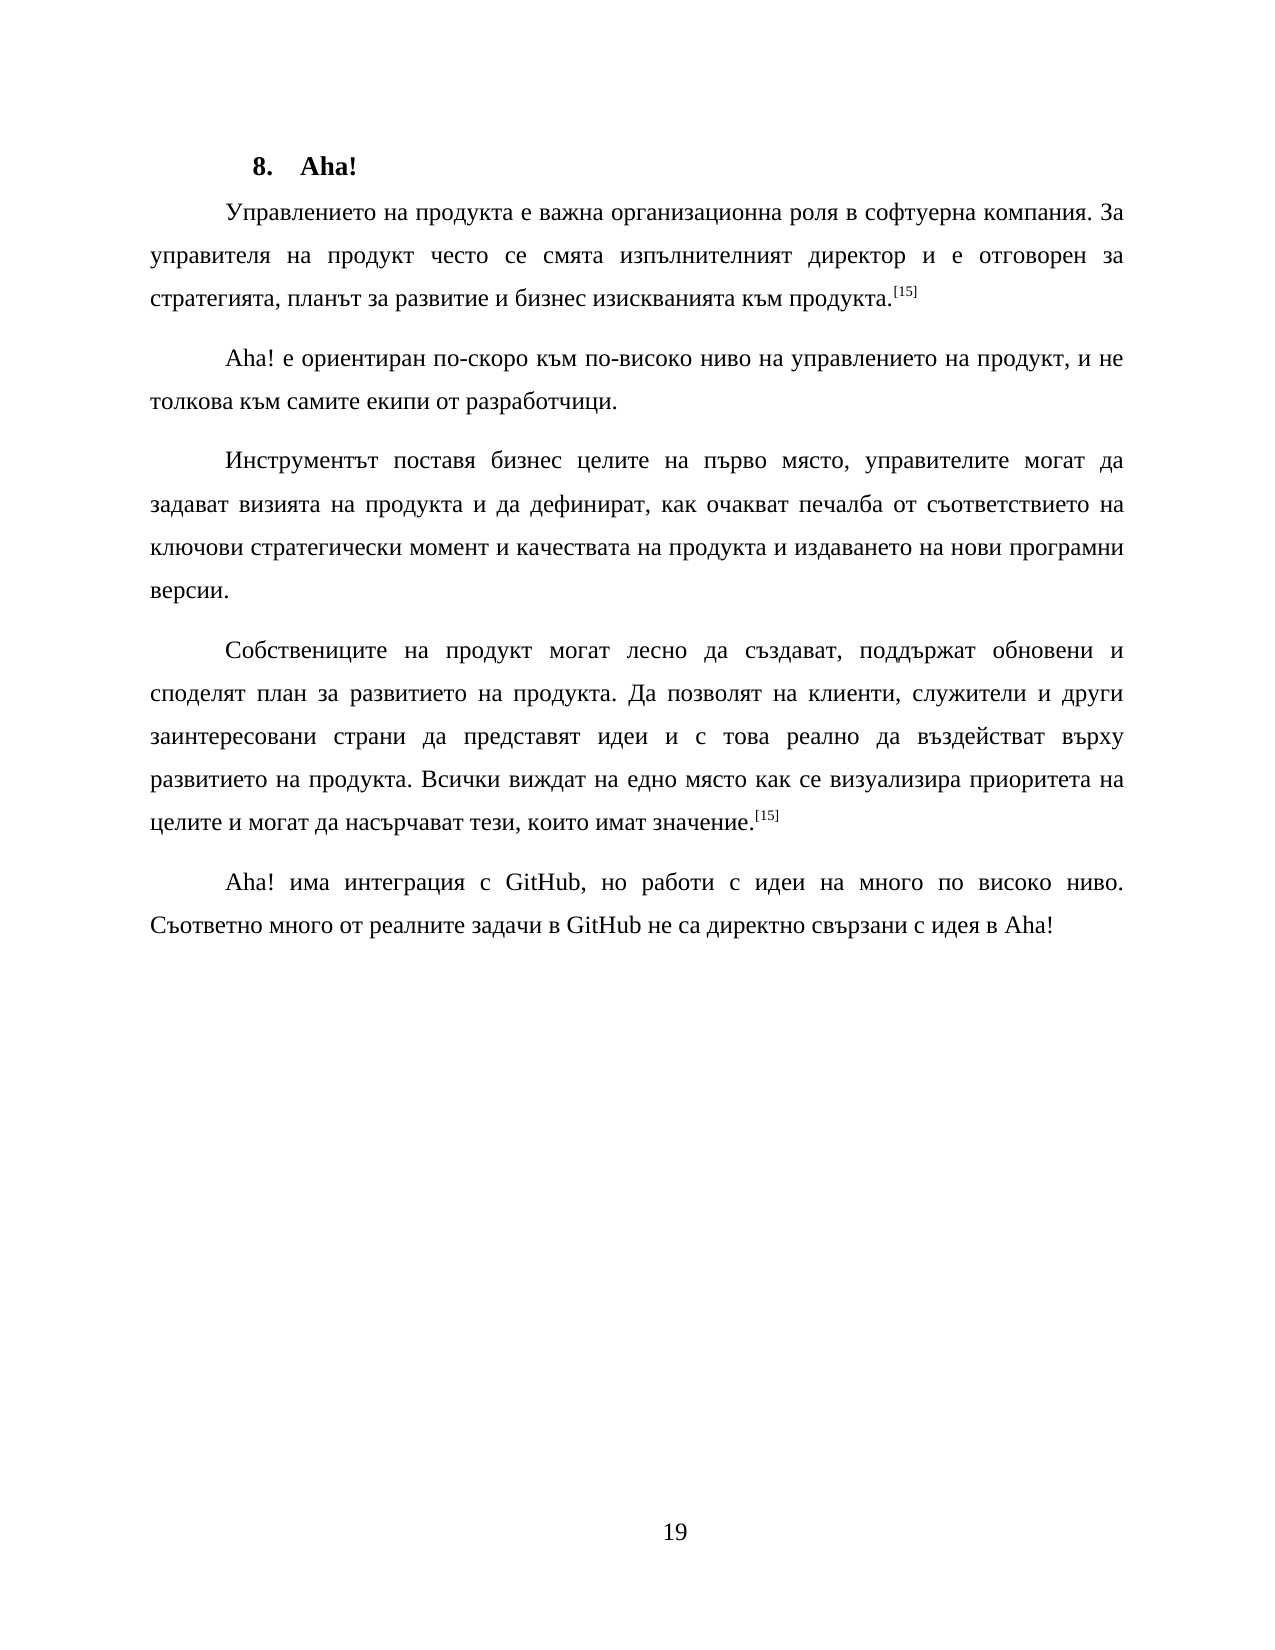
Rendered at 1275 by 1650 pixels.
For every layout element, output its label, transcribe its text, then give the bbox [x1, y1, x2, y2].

text Aha! има интеграция с GitHub, но работи с идеи на много по високо ниво. Съответно много от реалните задачи в GitHub не са директно свързани с идея в Aha! [150, 867, 1125, 939]
text Aha! е ориентиран по-скоро към по-високо ниво на управлението на продукт, и не толкова към самите екипи от разработчици. [150, 343, 1125, 414]
text Собствениците на продукт могат лесно да създават, поддържат обновени и споделят план за развитието на продукта. Да позволят на клиенти, служители и други заинтересовани страни да представят идеи и с това реално да въздействат върху развитието на продукта. Всички виждат на едно място как се визуализира приоритета на целите и могат да насърчават тези, които имат значение.[15] [150, 635, 1125, 836]
text Инструментът поставя бизнес целите на първо място, управителите могат да задават визията на продукта и да дефинират, как очакват печалба от съответствието на ключови стратегически момент и качествата на продукта и издаването на нови програмни версии. [150, 446, 1125, 604]
subtitle Aha! [187, 150, 1125, 181]
text Управлението на продукта е важна организационна роля в софтуерна компания. За управителя на продукт често се смята изпълнителният директор и е отговорен за стратегията, планът за развитие и бизнес изискванията към продукта.[15] [150, 197, 1125, 312]
